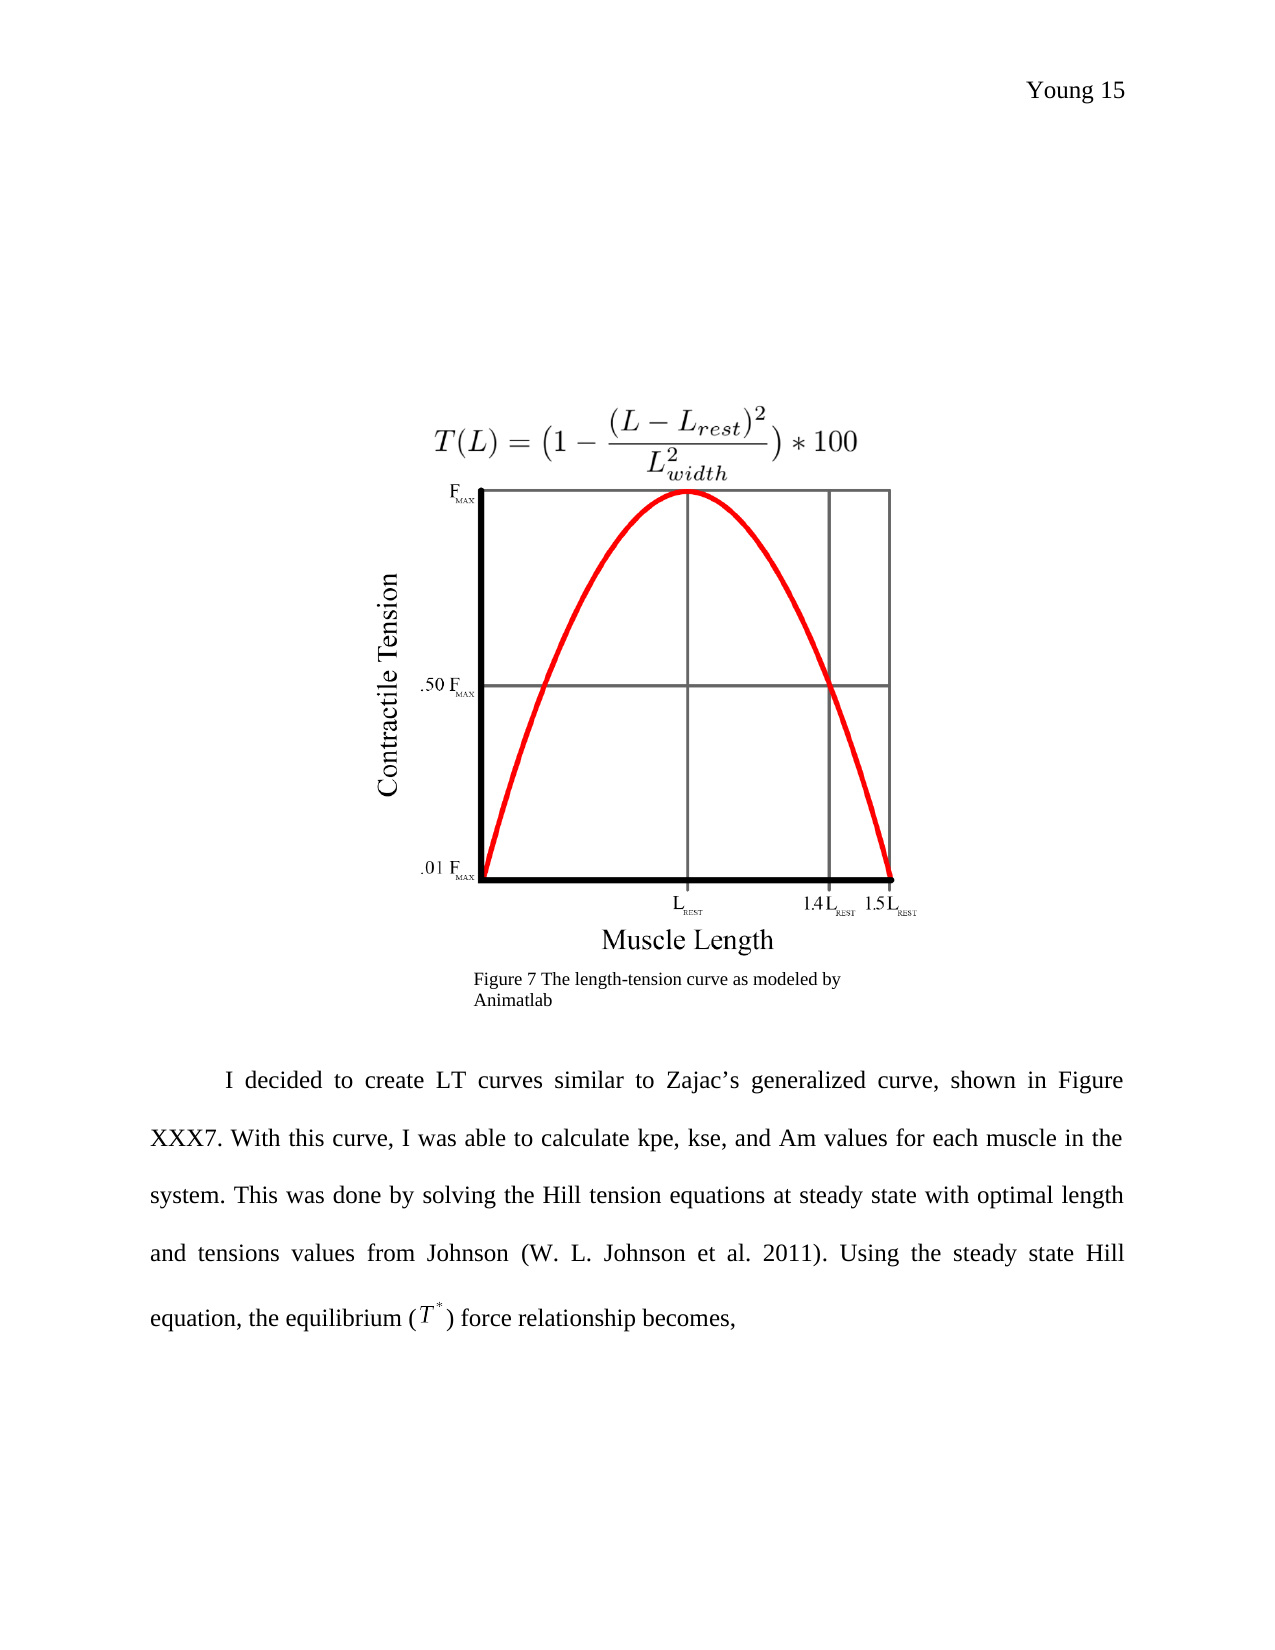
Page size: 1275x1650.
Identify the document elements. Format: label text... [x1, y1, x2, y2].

picture [369, 394, 922, 957]
